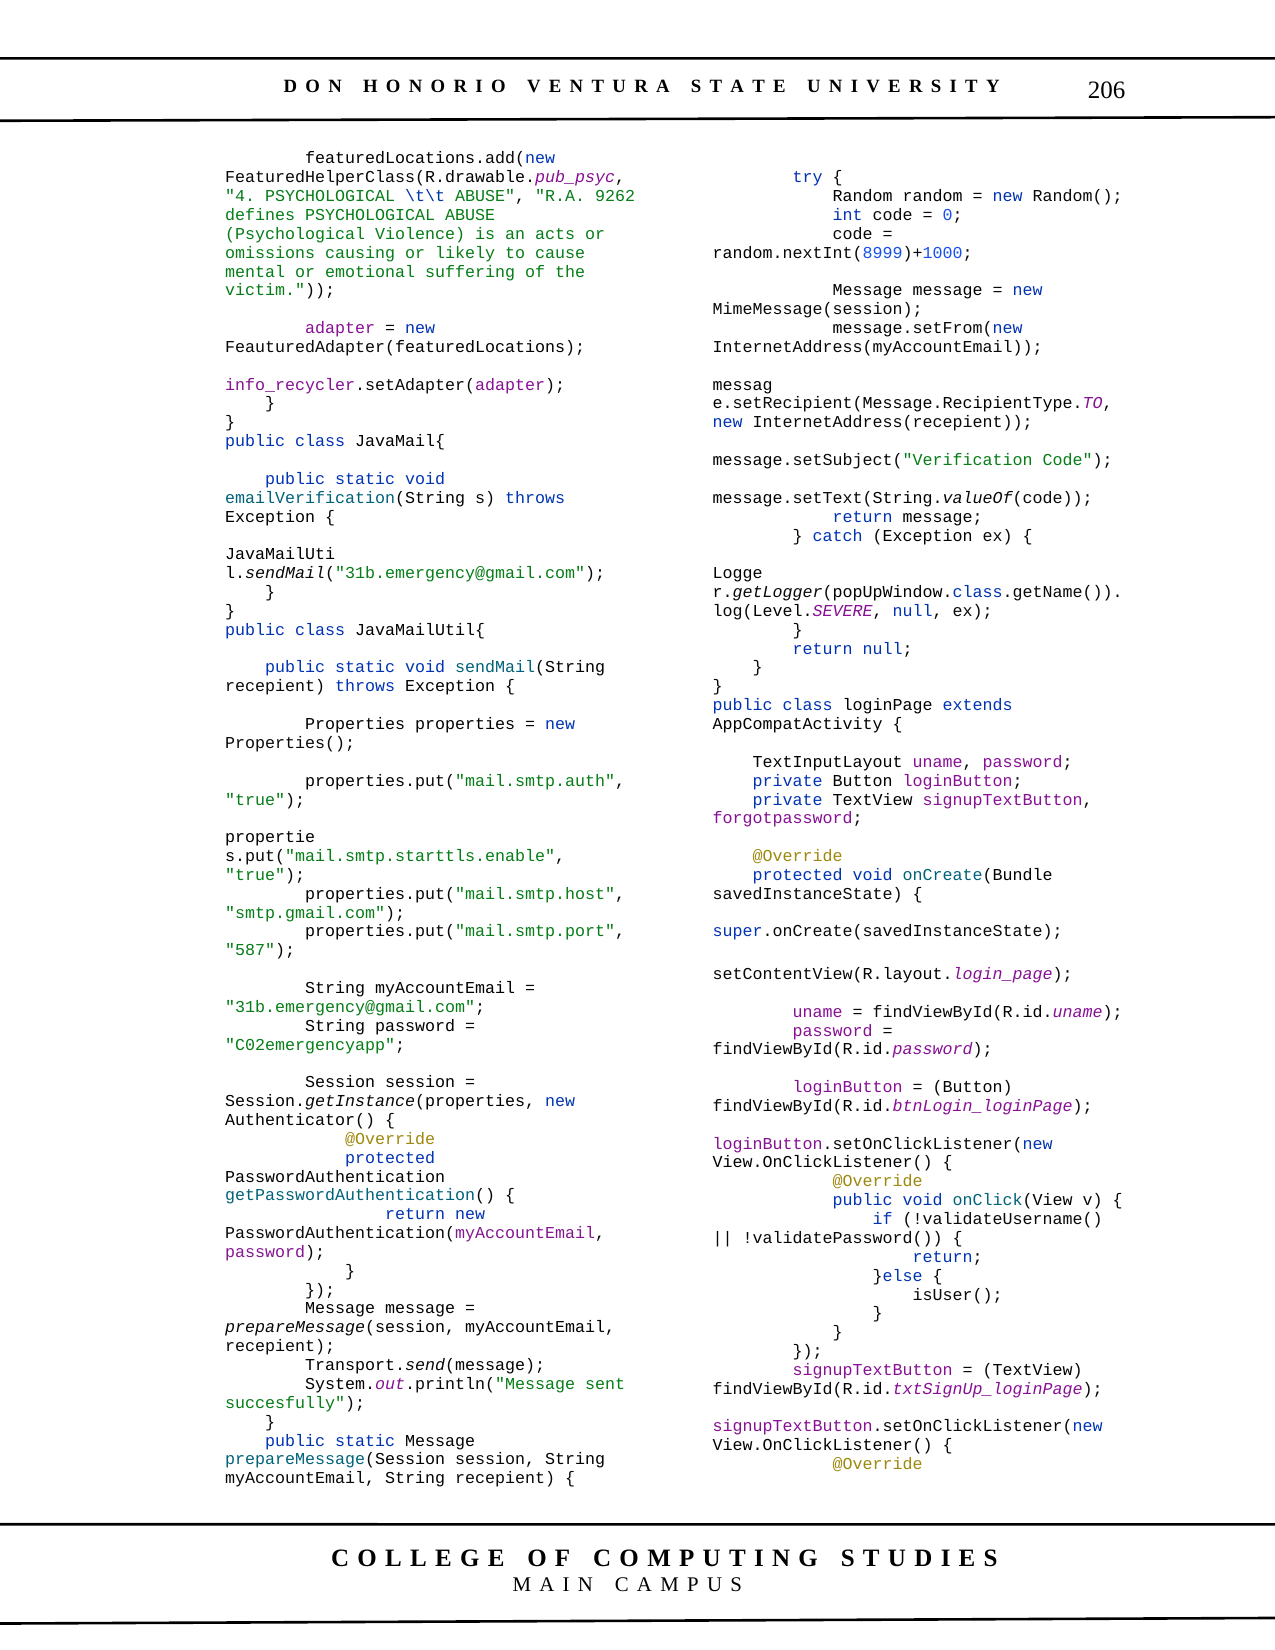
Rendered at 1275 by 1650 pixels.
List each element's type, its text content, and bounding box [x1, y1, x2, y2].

picture [316, 494, 324, 503]
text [712, 697, 1125, 1474]
text public class JavaMailUtil{ public static void sendMail(String recepient) throws Exception { Properties properties = new Properties(); properties.put("mail.smtp.auth", "true"); properties.put("mail.smtp.starttls.enable", "true"); properties.put("mail.smtp.host", "smtp.gmail.com"); properties.put("mail.smtp.port", "587"); String myAccountEmail = "31b.emergency@gmail.com"; String password = "C02emergencyapp"; Session session = Session.getInstance(properties, new Authenticator() { @Override protected PasswordAuthentication getPasswordAuthentication() { return new PasswordAuthentication(myAccountEmail, password); } }); Message message = prepareMessage(session, myAccountEmail, recepient); Transport.send(message); System.out.println("Message sent succesfully"); } public static Message prepareMessage(Session session, String myAccountEmail, String recepient) { try { Random random = new Random(); int code = 0; code = random.nextInt(8999)+1000; Message message = new MimeMessage(session); message.setFrom(new InternetAddress(myAccountEmail)); message.setRecipient(Message.RecipientType.TO, new InternetAddress(recepient)); message.setSubject("Verification Code"); message.setText(String.valueOf(code)); return message; } catch (Exception ex) { Logger.getLogger(popUpWindow.class.getName()).log(Level.SEVERE, null, ex); } return null; } } [225, 621, 637, 1489]
text public class JavaMailUtil{ public static void sendMail(String recepient) throws Exception { Properties properties = new Properties(); properties.put("mail.smtp.auth", "true"); properties.put("mail.smtp.starttls.enable", "true"); properties.put("mail.smtp.host", "smtp.gmail.com"); properties.put("mail.smtp.port", "587"); String myAccountEmail = "31b.emergency@gmail.com"; String password = "C02emergencyapp"; Session session = Session.getInstance(properties, new Authenticator() { @Override protected PasswordAuthentication getPasswordAuthentication() { return new PasswordAuthentication(myAccountEmail, password); } }); Message message = prepareMessage(session, myAccountEmail, recepient); Transport.send(message); System.out.println("Message sent succesfully"); } public static Message prepareMessage(Session session, String myAccountEmail, String recepient) { try { Random random = new Random(); int code = 0; code = random.nextInt(8999)+1000; Message message = new MimeMessage(session); message.setFrom(new InternetAddress(myAccountEmail)); message.setRecipient(Message.RecipientType.TO, new InternetAddress(recepient)); message.setSubject("Verification Code"); message.setText(String.valueOf(code)); return message; } catch (Exception ex) { Logger.getLogger(popUpWindow.class.getName()).log(Level.SEVERE, null, ex); } return null; } } [712, 150, 1125, 697]
picture [238, 494, 244, 503]
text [225, 150, 637, 621]
